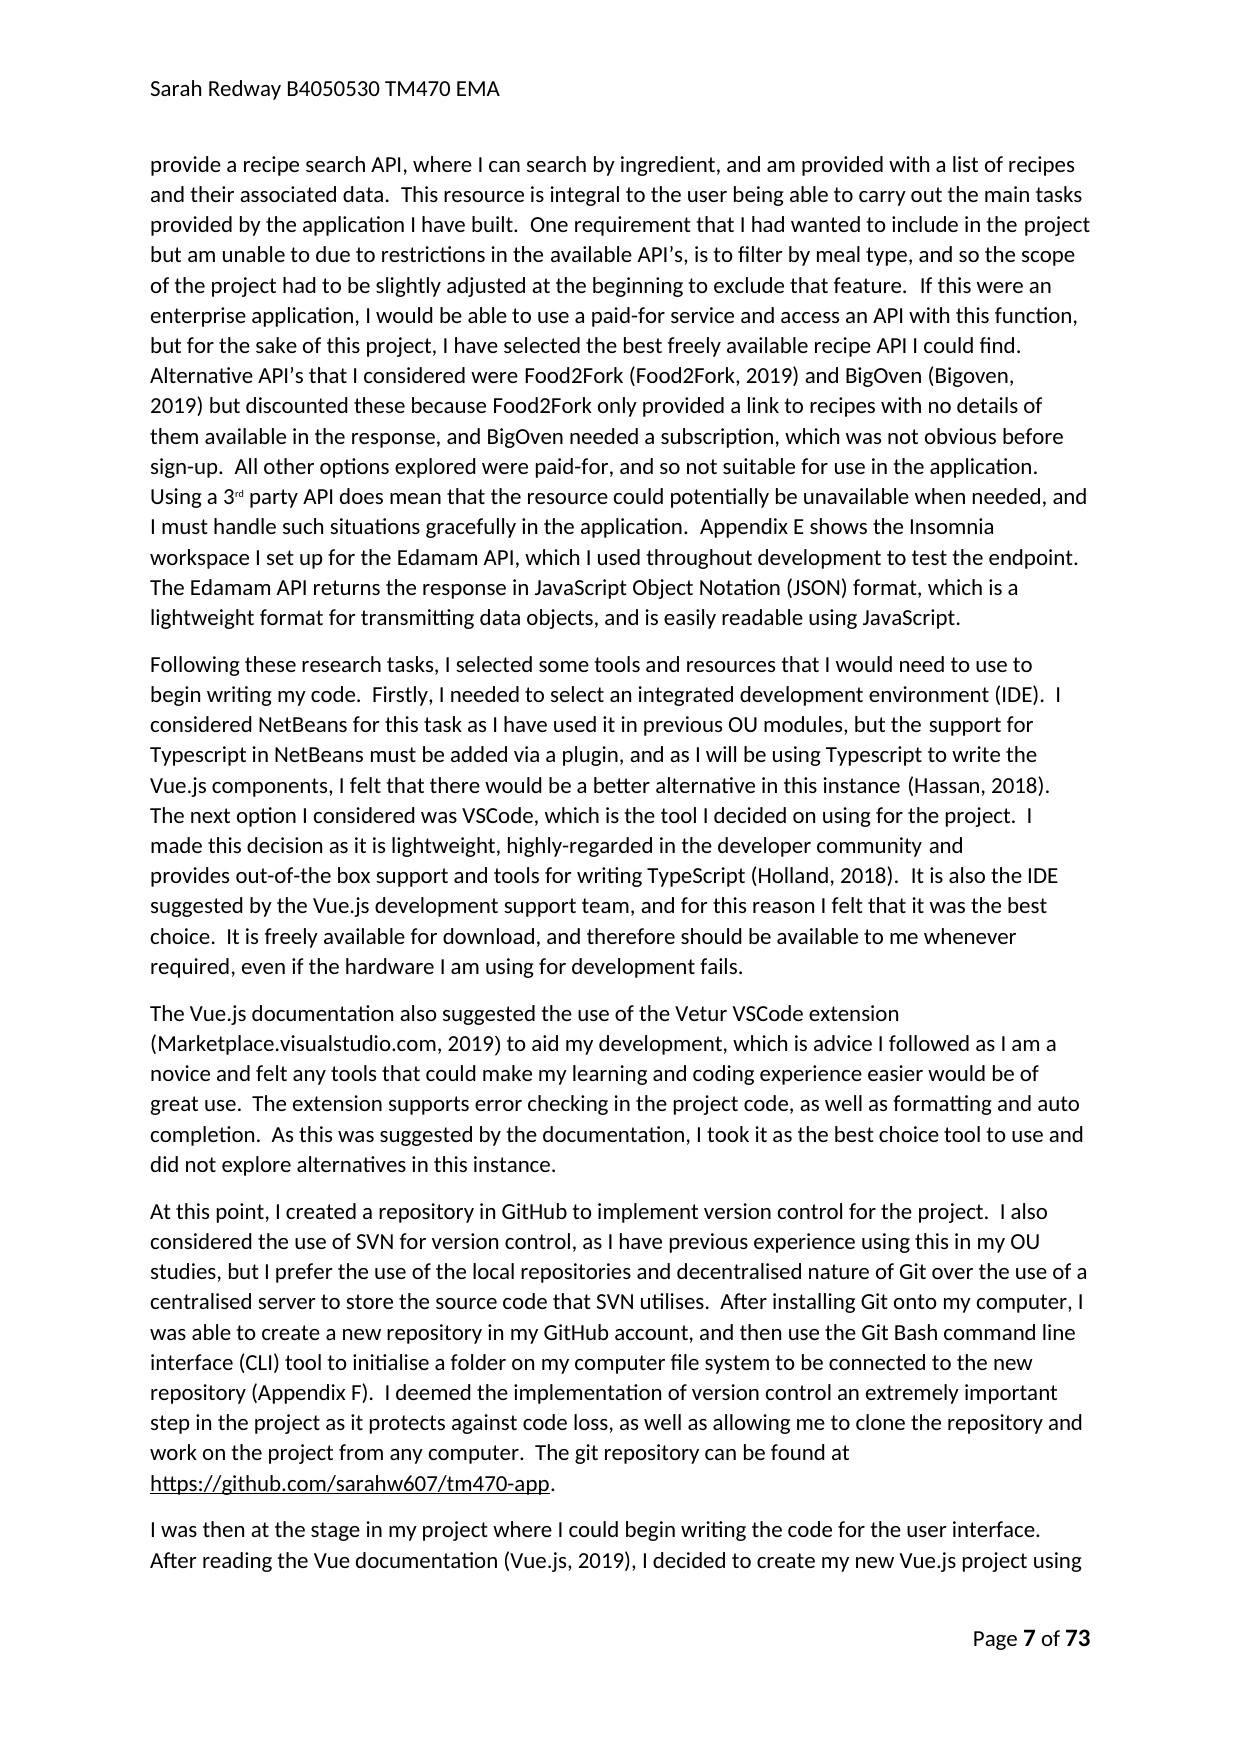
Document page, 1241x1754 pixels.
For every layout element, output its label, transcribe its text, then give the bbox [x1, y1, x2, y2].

text Following these research tasks, I selected some tools and resources that I would need to use to begin writing my code. Firstly, I needed to select an integrated development environment (IDE). I considered NetBeans for this task as I have used it in previous OU modules, but the support for Typescript in NetBeans must be added via a plugin, and as I will be using Typescript to write the Vue.js components, I felt that there would be a better alternative in this instance (Hassan, 2018). The next option I considered was VSCode, which is the tool I decided on using for the project. I made this decision as it is lightweight, highly-regarded in the developer community and provides out-of-the box support and tools for writing TypeScript (Holland, 2018). It is also the IDE suggested by the Vue.js development support team, and for this reason I felt that it was the best choice. It is freely available for download, and therefore should be available to me whenever required, even if the hardware I am using for development fails. [150, 650, 1090, 980]
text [150, 1516, 1090, 1574]
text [150, 150, 1090, 631]
text The Vue.js documentation also suggested the use of the Vetur VSCode extension (Marketplace.visualstudio.com, 2019) to aid my development, which is advice I followed as I am a novice and felt any tools that could make my learning and coding experience easier would be of great use. The extension supports error checking in the project code, as well as formatting and auto completion. As this was suggested by the documentation, I took it as the best choice tool to use and did not explore alternatives in this instance. [150, 999, 1090, 1178]
text At this point, I created a repository in GitHub to implement version control for the project. I also considered the use of SVN for version control, as I have previous experience using this in my OU studies, but I prefer the use of the local repositories and decentralised nature of Git over the use of a centralised server to store the source code that SVN utilises. After installing Git onto my computer, I was able to create a new repository in my GitHub account, and then use the Git Bash command line interface (CLI) tool to initialise a folder on my computer file system to be connected to the new repository (Appendix F). I deemed the implementation of version control an extremely important step in the project as it protects against code loss, as well as allowing me to clone the repository and work on the project from any computer. The git repository can be found at https://github.com/sarahw607/tm470-app. [150, 1197, 1090, 1497]
